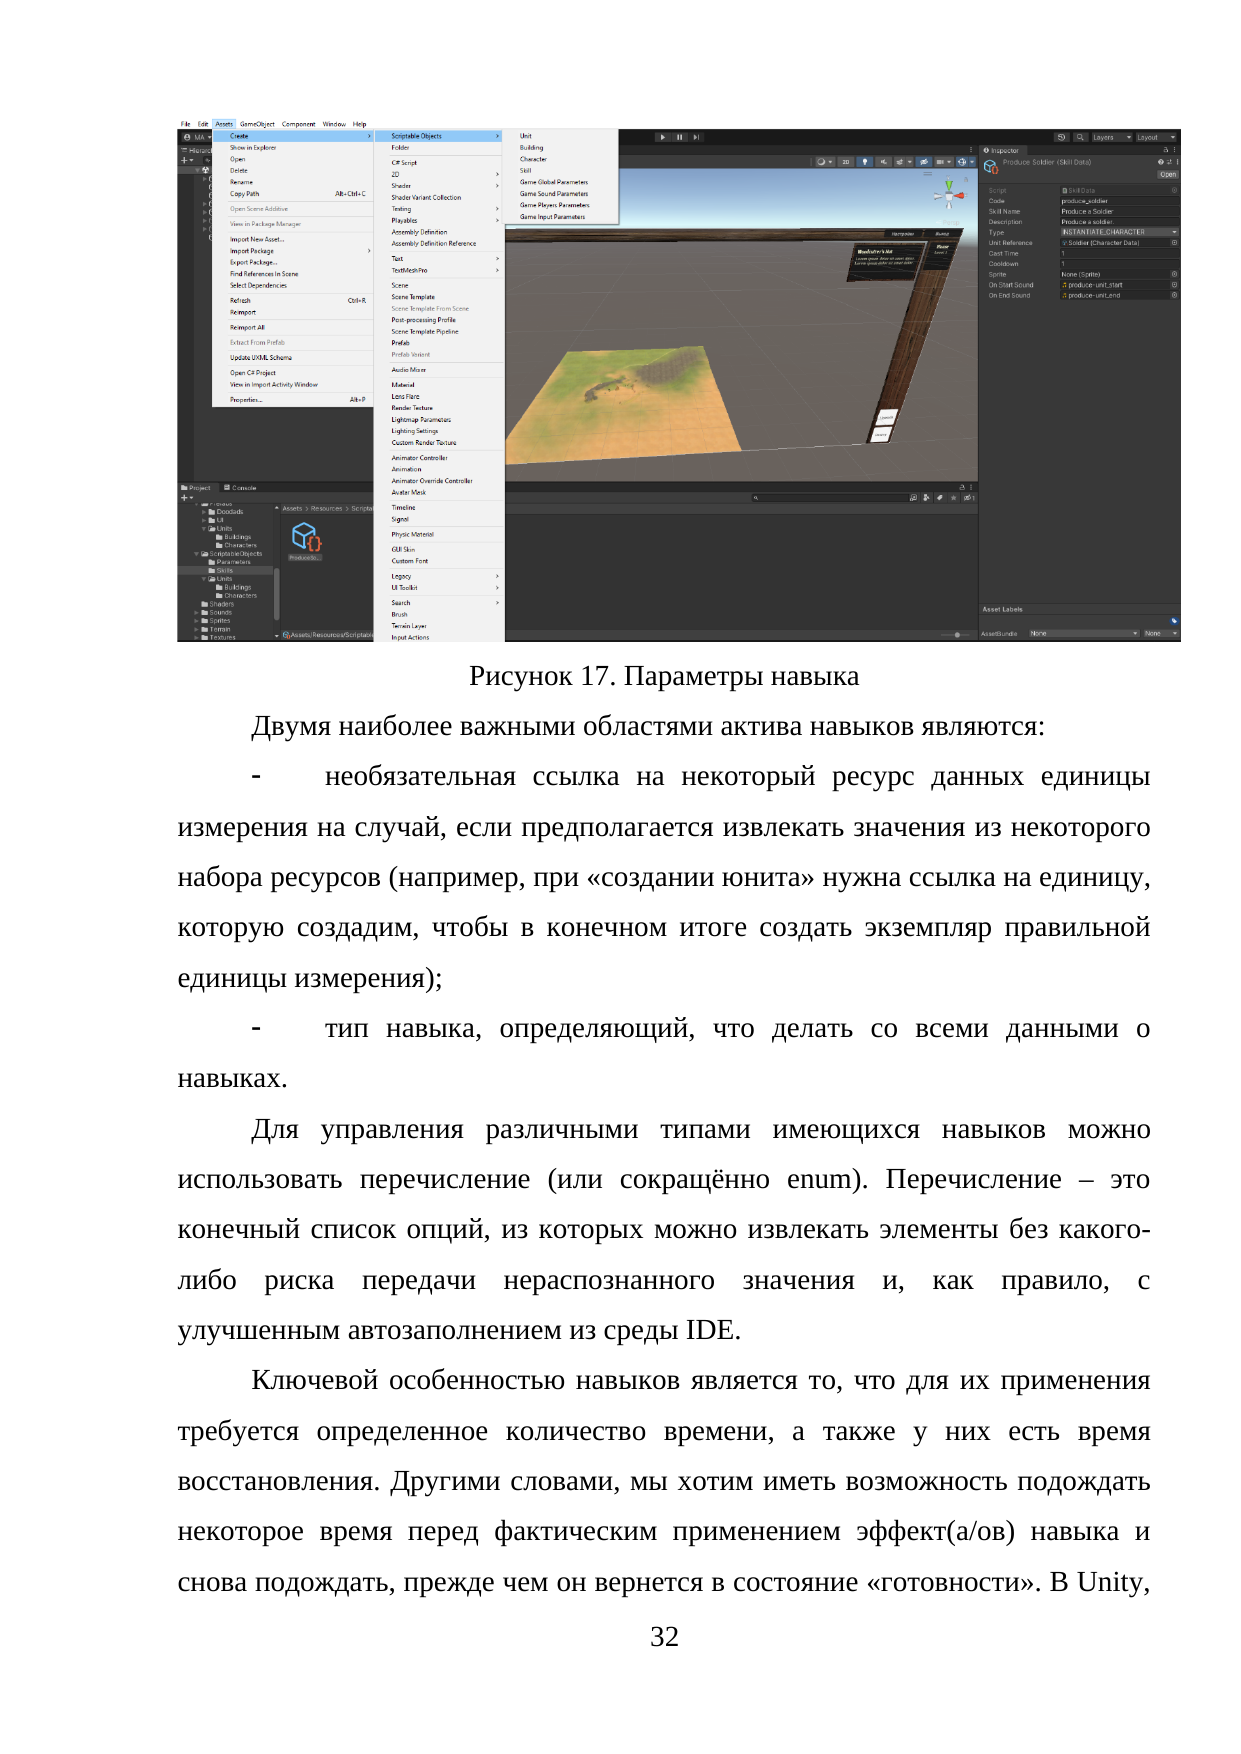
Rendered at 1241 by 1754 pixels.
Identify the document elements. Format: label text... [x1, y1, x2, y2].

picture [177, 118, 1181, 642]
text Рисунок 17. Параметры навыка [177, 658, 1152, 691]
list необязательная ссылка на некоторый ресурс данных единицы измерения на случай, если предполагается извлекать значения из некоторого набора ресурсов (например, при «создании юнита» нужна ссылка на единицу, которую создадим, чтобы в конечном итоге создать экземпляр правильной единицы измерения); [177, 758, 1152, 993]
text Для управления различными типами имеющихся навыков можно использовать перечисление (или сокращённо enum). Перечисление – это конечный список опций, из которых можно извлекать элементы без какого-либо риска передачи нераспознанного значения и, как правило, с улучшенным автозаполнением из среды IDE. [177, 1111, 1152, 1346]
list тип навыка, определяющий, что делать со всеми данными о навыках. [177, 1010, 1152, 1094]
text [177, 1362, 1152, 1597]
text Двумя наиболее важными областями актива навыков являются: [177, 708, 1152, 742]
